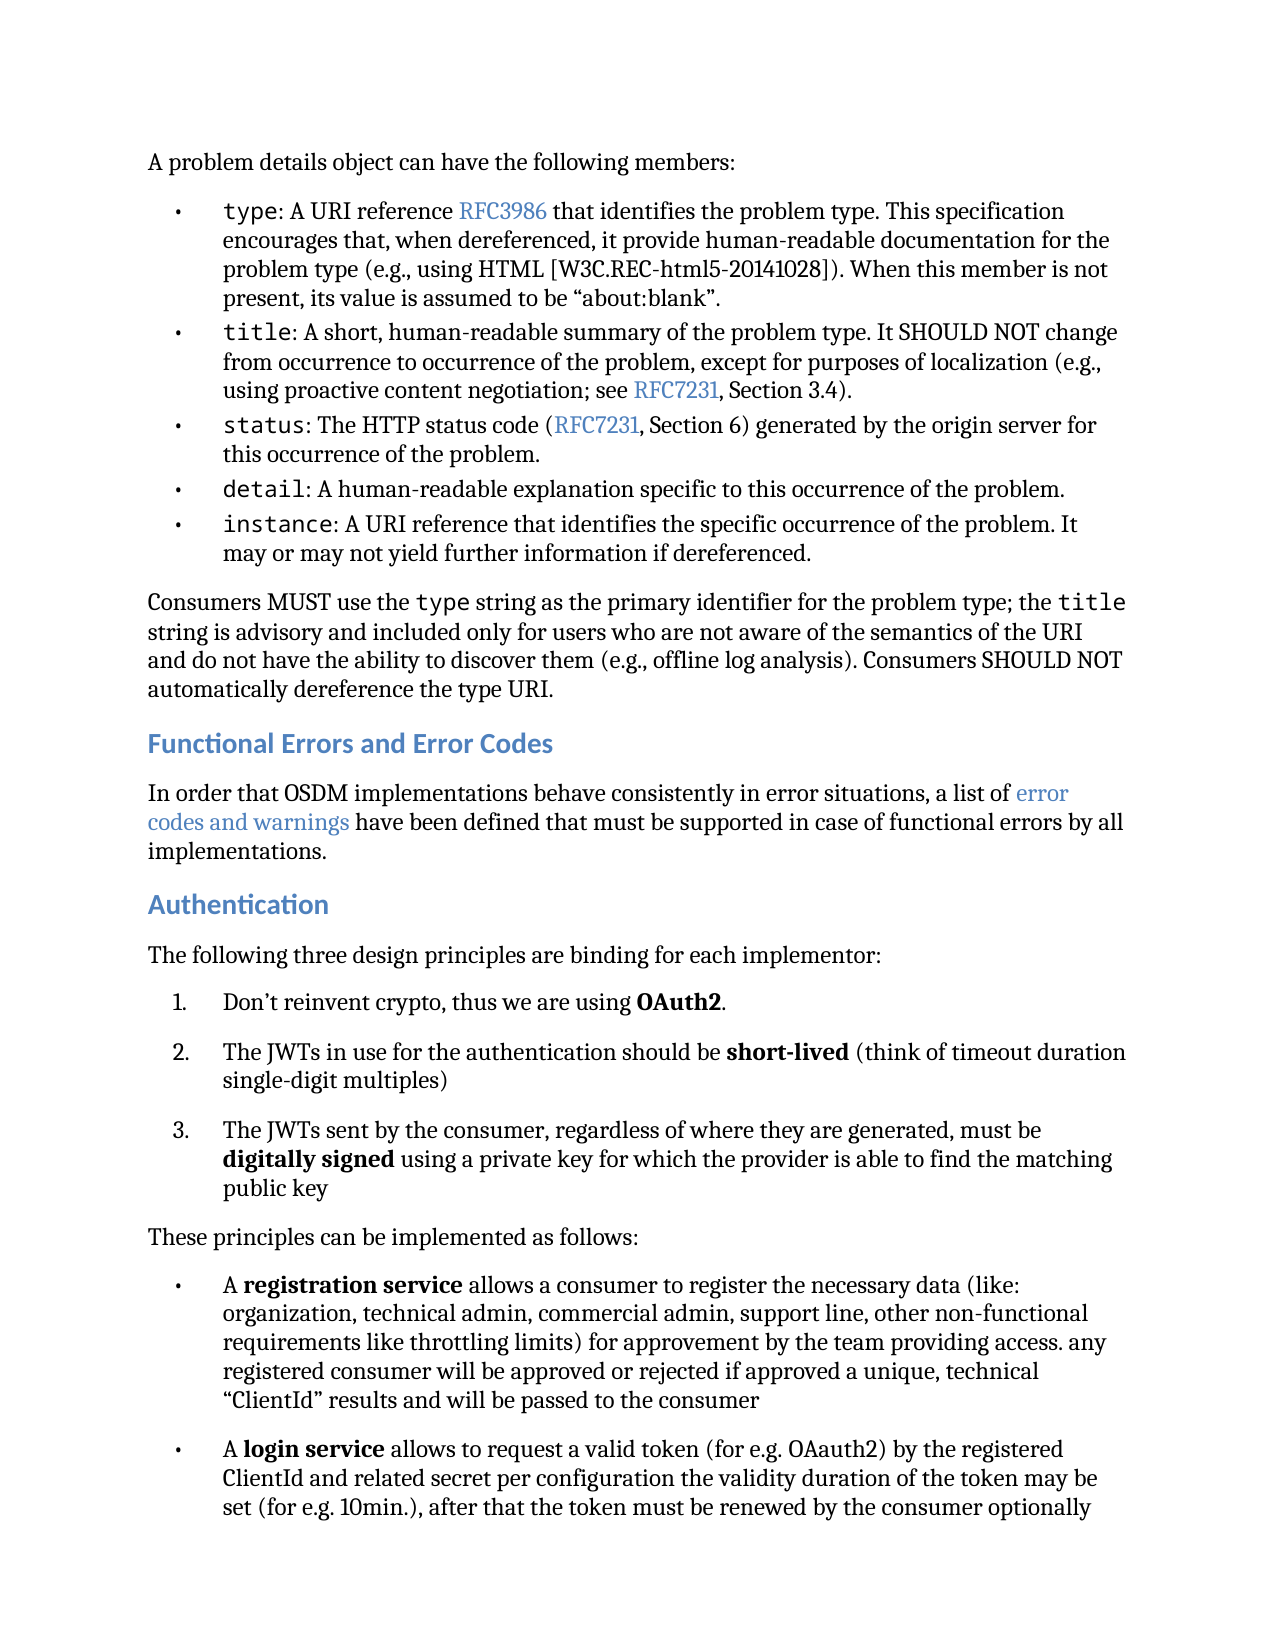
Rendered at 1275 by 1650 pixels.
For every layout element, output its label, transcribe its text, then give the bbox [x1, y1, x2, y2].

list title: A short, human-readable summary of the problem type. It SHOULD NOT change from occurrence to occurrence of the problem, except for purposes of localization (e.g., using proactive content negotiation; see RFC7231, Section 3.4). [173, 316, 1127, 405]
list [173, 1435, 1127, 1521]
list status: The HTTP status code (RFC7231, Section 6) generated by the origin server for this occurrence of the problem. [173, 409, 1127, 469]
list Don’t reinvent crypto, thus we are using OAuth2. [173, 988, 1127, 1017]
list A registration service allows a consumer to register the necessary data (like: organization, technical admin, commercial admin, support line, other non-functional requirements like throttling limits) for approvement by the team providing access. any registered consumer will be approved or rejected if approved a unique, technical “ClientId” results and will be passed to the consumer [173, 1271, 1127, 1414]
text A problem details object can have the following members: [148, 148, 1127, 176]
subtitle Authentication [148, 886, 1127, 922]
subtitle Functional Errors and Error Codes [148, 725, 1127, 760]
text These principles can be implemented as follows: [148, 1223, 1127, 1252]
list instance: A URI reference that identifies the specific occurrence of the problem. It may or may not yield further information if dereferenced. [173, 508, 1127, 568]
list detail: A human-readable explanation specific to this occurrence of the problem. [173, 473, 1127, 504]
list The JWTs in use for the authentication should be short-lived (think of timeout duration single-digit multiples) [173, 1038, 1127, 1095]
text Consumers MUST use the type string as the primary identifier for the problem type; the title string is advisory and included only for users who are not aware of the semantics of the URI and do not have the ability to discover them (e.g., offline log analysis). Consumers SHOULD NOT automatically dereference the type URI. [148, 586, 1127, 704]
text In order that OSDM implementations behave consistently in error situations, a list of error codes and warnings have been defined that must be supported in case of functional errors by all implementations. [148, 779, 1127, 865]
list The JWTs sent by the consumer, regardless of where they are generated, must be digitally signed using a private key for which the provider is able to find the matching public key [173, 1116, 1127, 1202]
list type: A URI reference RFC3986 that identifies the problem type. This specification encourages that, when dereferenced, it provide human-readable documentation for the problem type (e.g., using HTML [W3C.REC-html5-20141028]). When this member is not present, its value is assumed to be “about:blank”. [173, 195, 1127, 313]
text The following three design principles are binding for each implementor: [148, 941, 1127, 969]
